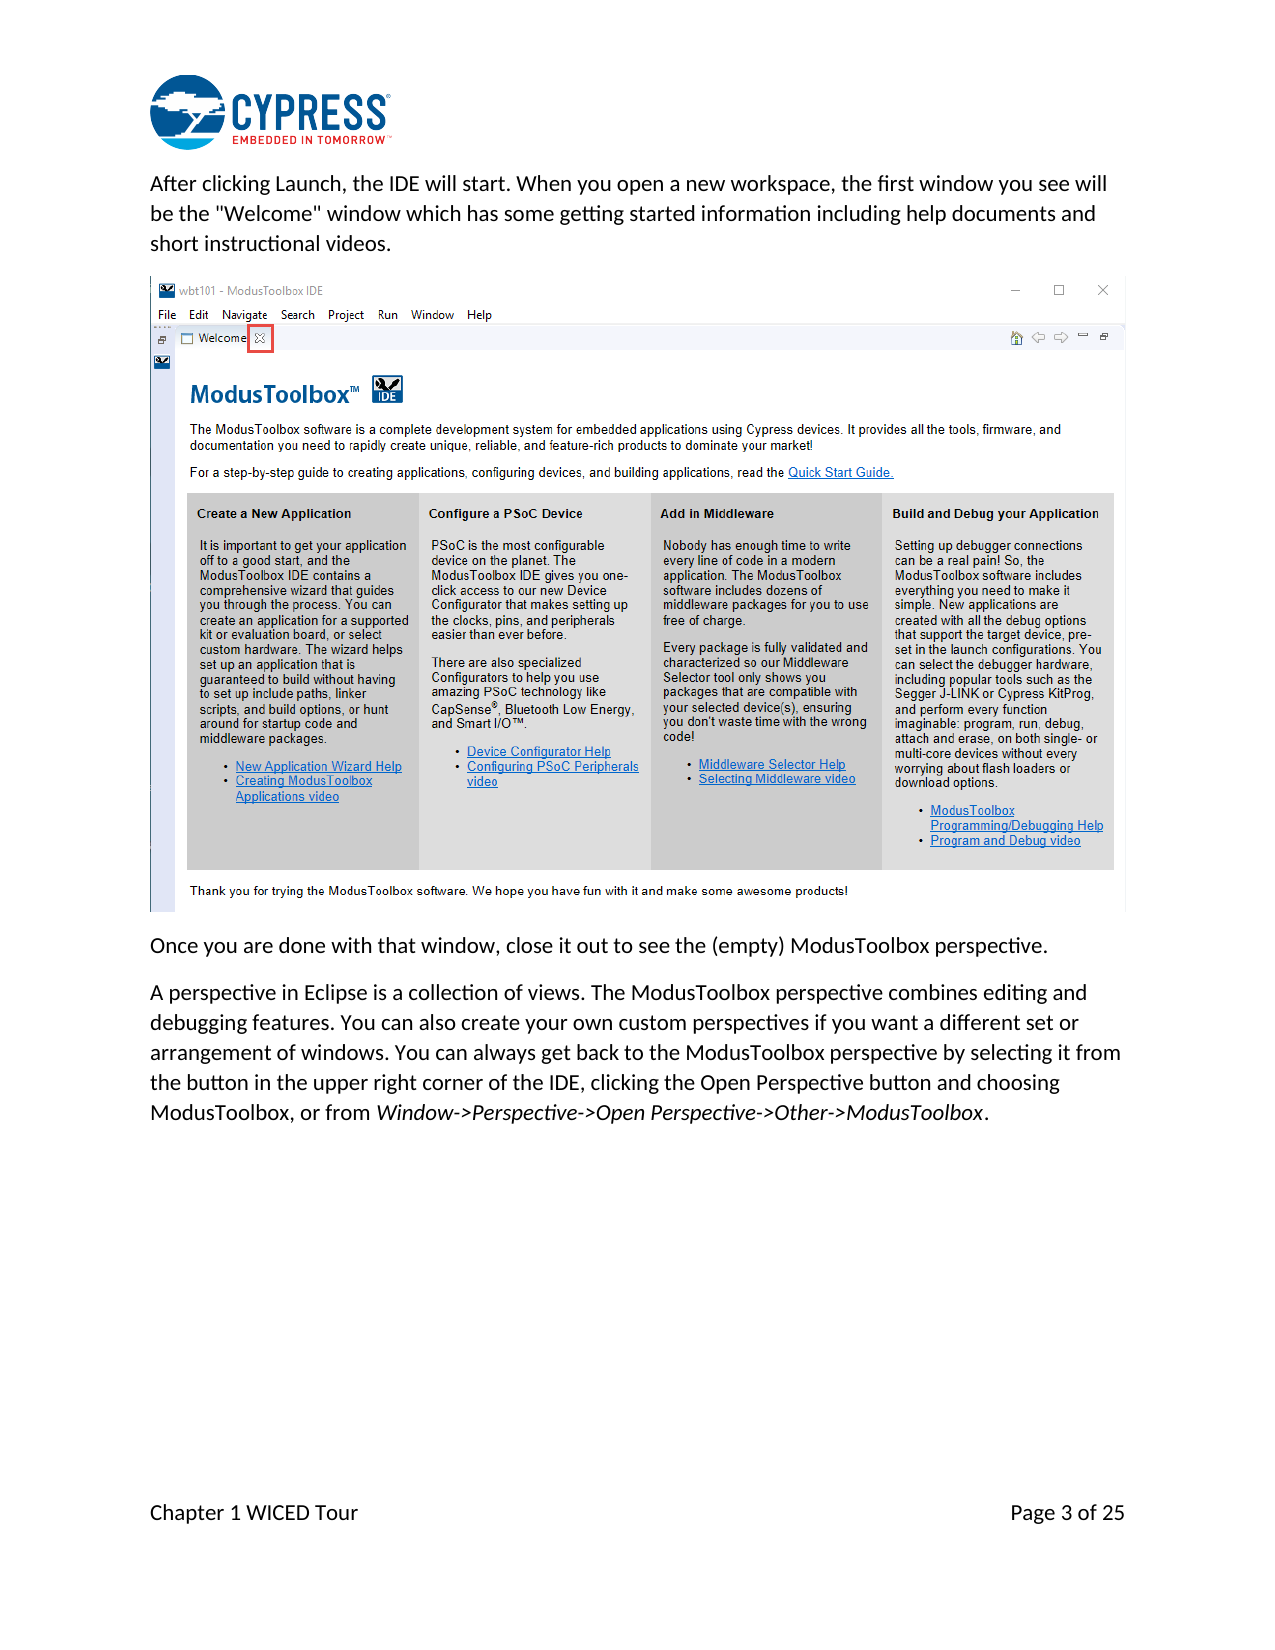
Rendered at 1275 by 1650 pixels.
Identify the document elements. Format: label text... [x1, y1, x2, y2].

text Once you are done with that window, close it out to see the (empty) ModusToolbox perspective. [150, 931, 1125, 959]
picture [150, 75, 392, 150]
picture [150, 276, 1125, 912]
text A perspective in Eclipse is a collection of views. The ModusToolbox perspective combines editing and debugging features. You can also create your own custom perspectives if you want a different set or arrangement of windows. You can always get back to the ModusToolbox perspective by selecting it from the button in the upper right corner of the IDE, clicking the Open Perspective button and choosing ModusToolbox, or from Window->Perspective->Open Perspective->Other->ModusToolbox. [150, 978, 1125, 1127]
text After clicking Launch, the IDE will start. When you open a new workspace, the first window you see will be the "Welcome" window which has some getting started information including help documents and short instructional videos. [150, 169, 1125, 257]
